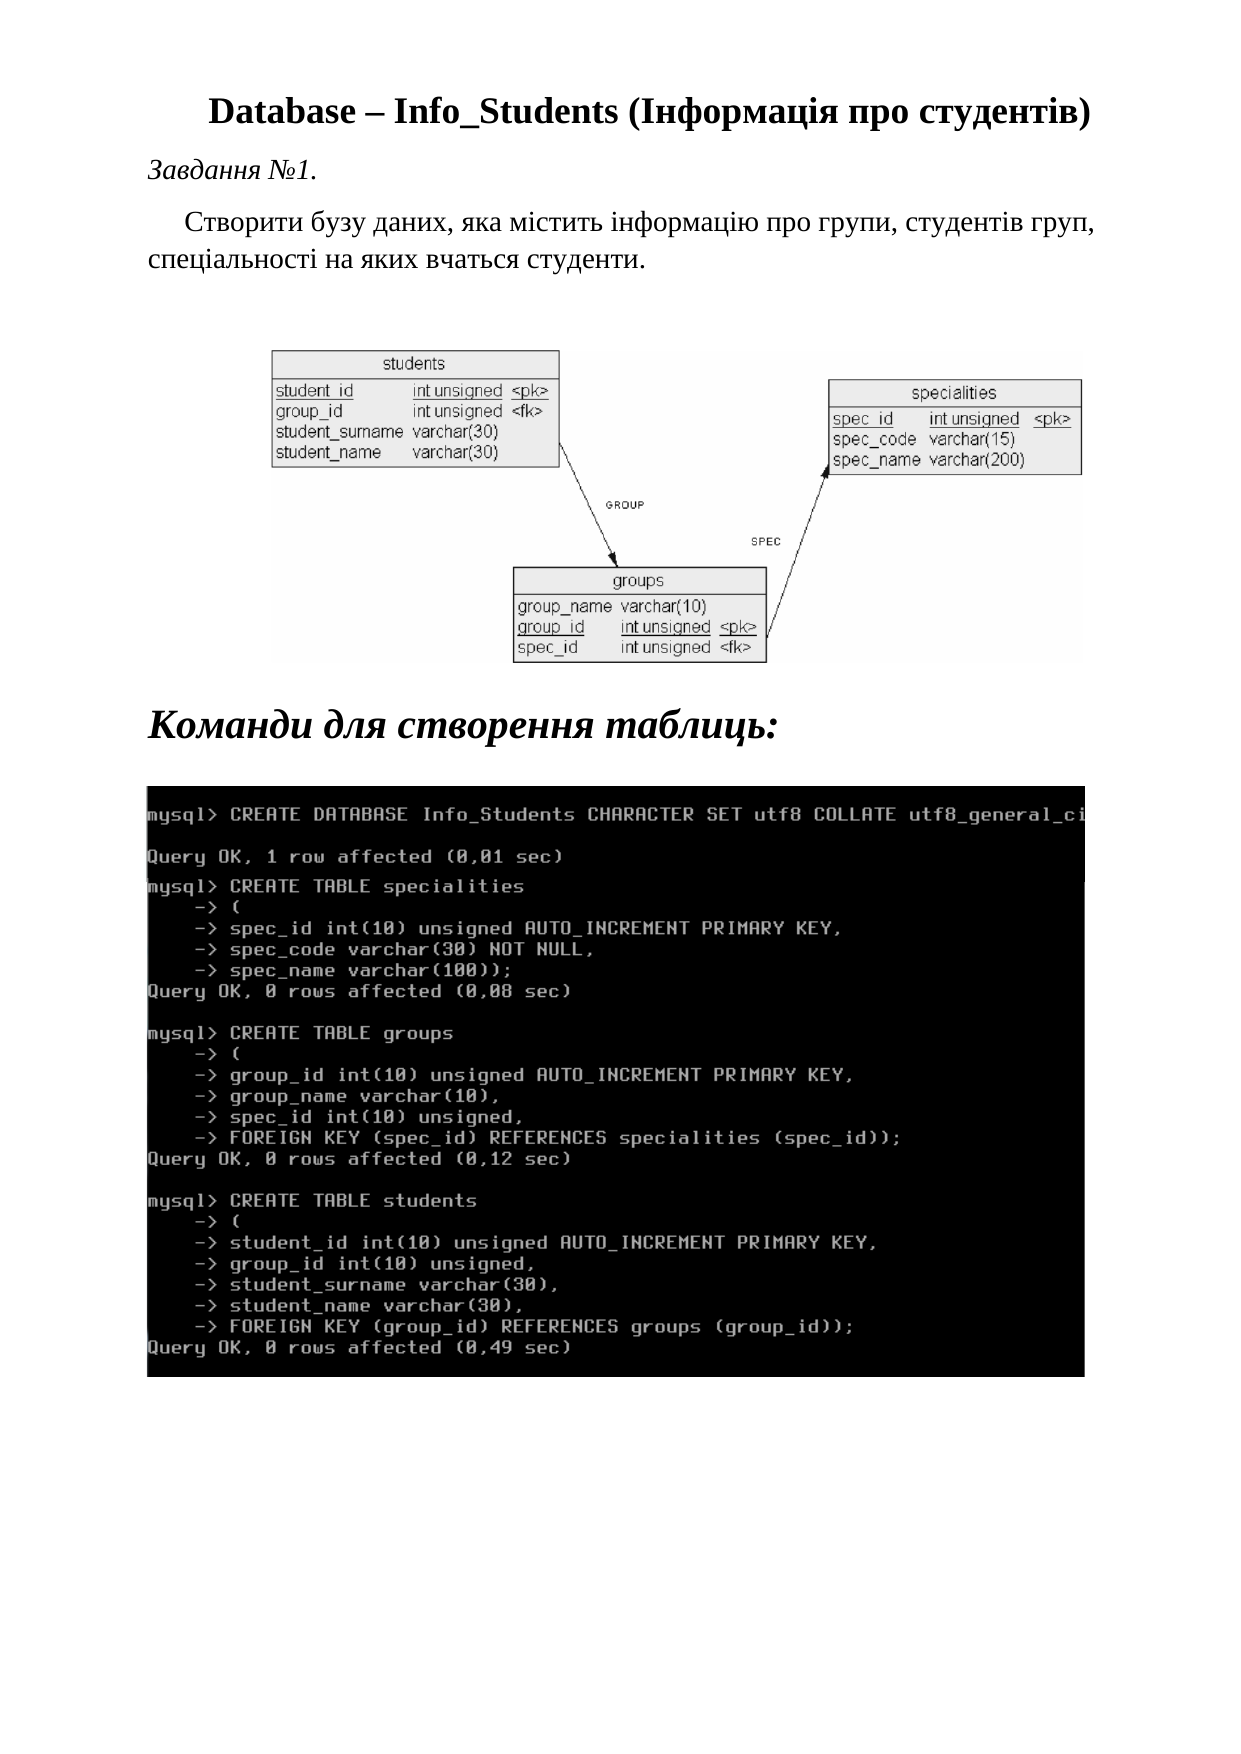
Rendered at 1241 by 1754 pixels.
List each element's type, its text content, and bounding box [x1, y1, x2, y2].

picture [147, 338, 1166, 681]
picture [143, 786, 1085, 1377]
text Створити бузу даних, яка містить інформацію про групи, студентів груп, спеціальності на яких вчаться студенти. [148, 204, 1152, 274]
text Database – Info_Students (Інформація про студентів) [148, 88, 1152, 132]
text Завдання №1. [148, 152, 1152, 185]
text Команди для створення таблиць: [148, 700, 1152, 748]
